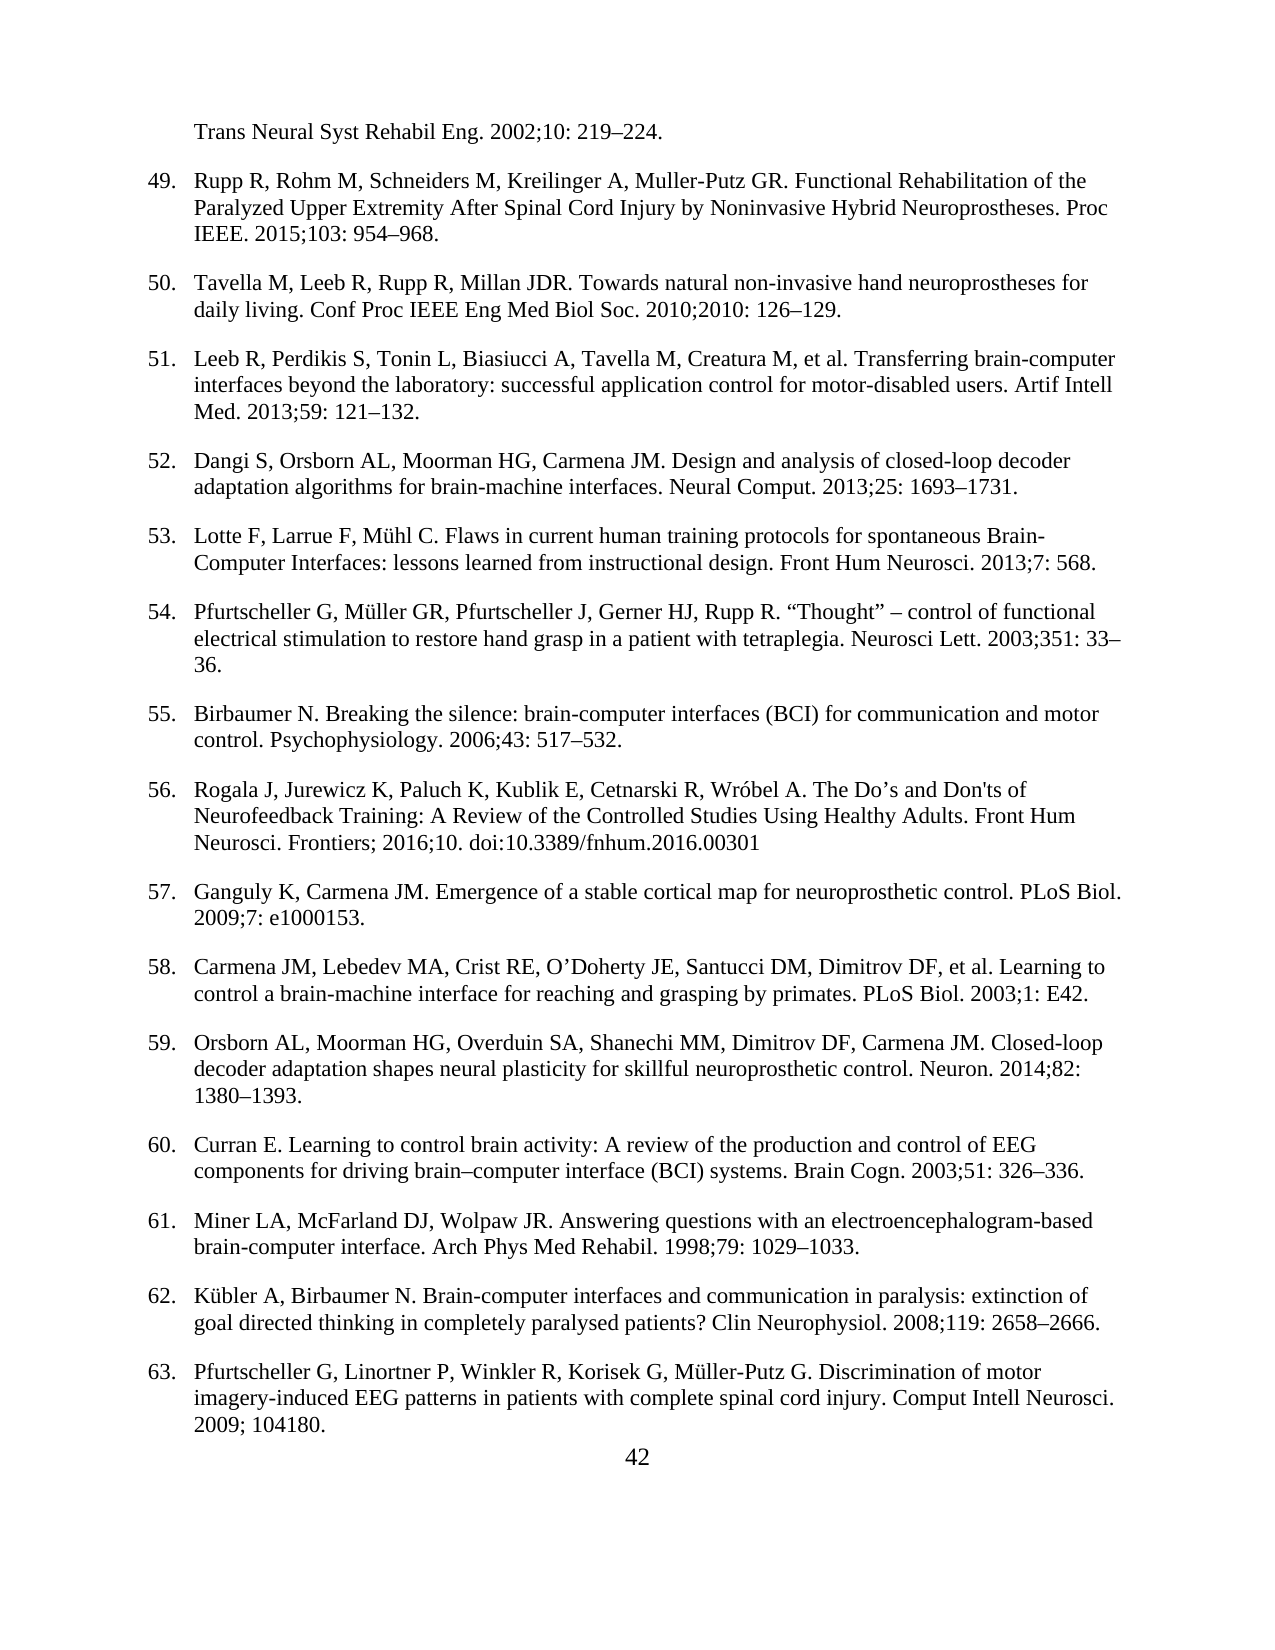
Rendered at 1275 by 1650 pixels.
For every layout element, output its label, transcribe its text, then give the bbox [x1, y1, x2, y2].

text 59. Orsborn AL, Moorman HG, Overduin SA, Shanechi MM, Dimitrov DF, Carmena JM. Closed-loop decoder adaptation shapes neural plasticity for skillful neuroprosthetic control. Neuron. 2014;82: 1380–1393. [148, 1029, 1127, 1108]
text 62. Kübler A, Birbaumer N. Brain-computer interfaces and communication in paralysis: extinction of goal directed thinking in completely paralysed patients? Clin Neurophysiol. 2008;119: 2658–2666. [148, 1282, 1127, 1335]
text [148, 118, 1127, 144]
text 55. Birbaumer N. Breaking the silence: brain-computer interfaces (BCI) for communication and motor control. Psychophysiology. 2006;43: 517–532. [148, 700, 1127, 753]
text 54. Pfurtscheller G, Müller GR, Pfurtscheller J, Gerner HJ, Rupp R. “Thought” – control of functional electrical stimulation to restore hand grasp in a patient with tetraplegia. Neurosci Lett. 2003;351: 33–36. [148, 598, 1127, 677]
text 49. Rupp R, Rohm M, Schneiders M, Kreilinger A, Muller-Putz GR. Functional Rehabilitation of the Paralyzed Upper Extremity After Spinal Cord Injury by Noninvasive Hybrid Neuroprostheses. Proc IEEE. 2015;103: 954–968. [148, 167, 1127, 246]
text 50. Tavella M, Leeb R, Rupp R, Millan JDR. Towards natural non-invasive hand neuroprostheses for daily living. Conf Proc IEEE Eng Med Biol Soc. 2010;2010: 126–129. [148, 269, 1127, 322]
text 51. Leeb R, Perdikis S, Tonin L, Biasiucci A, Tavella M, Creatura M, et al. Transferring brain-computer interfaces beyond the laboratory: successful application control for motor-disabled users. Artif Intell Med. 2013;59: 121–132. [148, 345, 1127, 424]
text 58. Carmena JM, Lebedev MA, Crist RE, O’Doherty JE, Santucci DM, Dimitrov DF, et al. Learning to control a brain-machine interface for reaching and grasping by primates. PLoS Biol. 2003;1: E42. [148, 953, 1127, 1006]
text 60. Curran E. Learning to control brain activity: A review of the production and control of EEG components for driving brain–computer interface (BCI) systems. Brain Cogn. 2003;51: 326–336. [148, 1131, 1127, 1184]
text 61. Miner LA, McFarland DJ, Wolpaw JR. Answering questions with an electroencephalogram-based brain-computer interface. Arch Phys Med Rehabil. 1998;79: 1029–1033. [148, 1207, 1127, 1259]
text 53. Lotte F, Larrue F, Mühl C. Flaws in current human training protocols for spontaneous Brain-Computer Interfaces: lessons learned from instructional design. Front Hum Neurosci. 2013;7: 568. [148, 523, 1127, 575]
text 52. Dangi S, Orsborn AL, Moorman HG, Carmena JM. Design and analysis of closed-loop decoder adaptation algorithms for brain-machine interfaces. Neural Comput. 2013;25: 1693–1731. [148, 447, 1127, 500]
text 57. Ganguly K, Carmena JM. Emergence of a stable cortical map for neuroprosthetic control. PLoS Biol. 2009;7: e1000153. [148, 878, 1127, 931]
text 63. Pfurtscheller G, Linortner P, Winkler R, Korisek G, Müller-Putz G. Discrimination of motor imagery-induced EEG patterns in patients with complete spinal cord injury. Comput Intell Neurosci. 2009; 104180. [148, 1358, 1127, 1437]
text 56. Rogala J, Jurewicz K, Paluch K, Kublik E, Cetnarski R, Wróbel A. The Do’s and Don'ts of Neurofeedback Training: A Review of the Controlled Studies Using Healthy Adults. Front Hum Neurosci. Frontiers; 2016;10. doi:10.3389/fnhum.2016.00301 [148, 776, 1127, 855]
